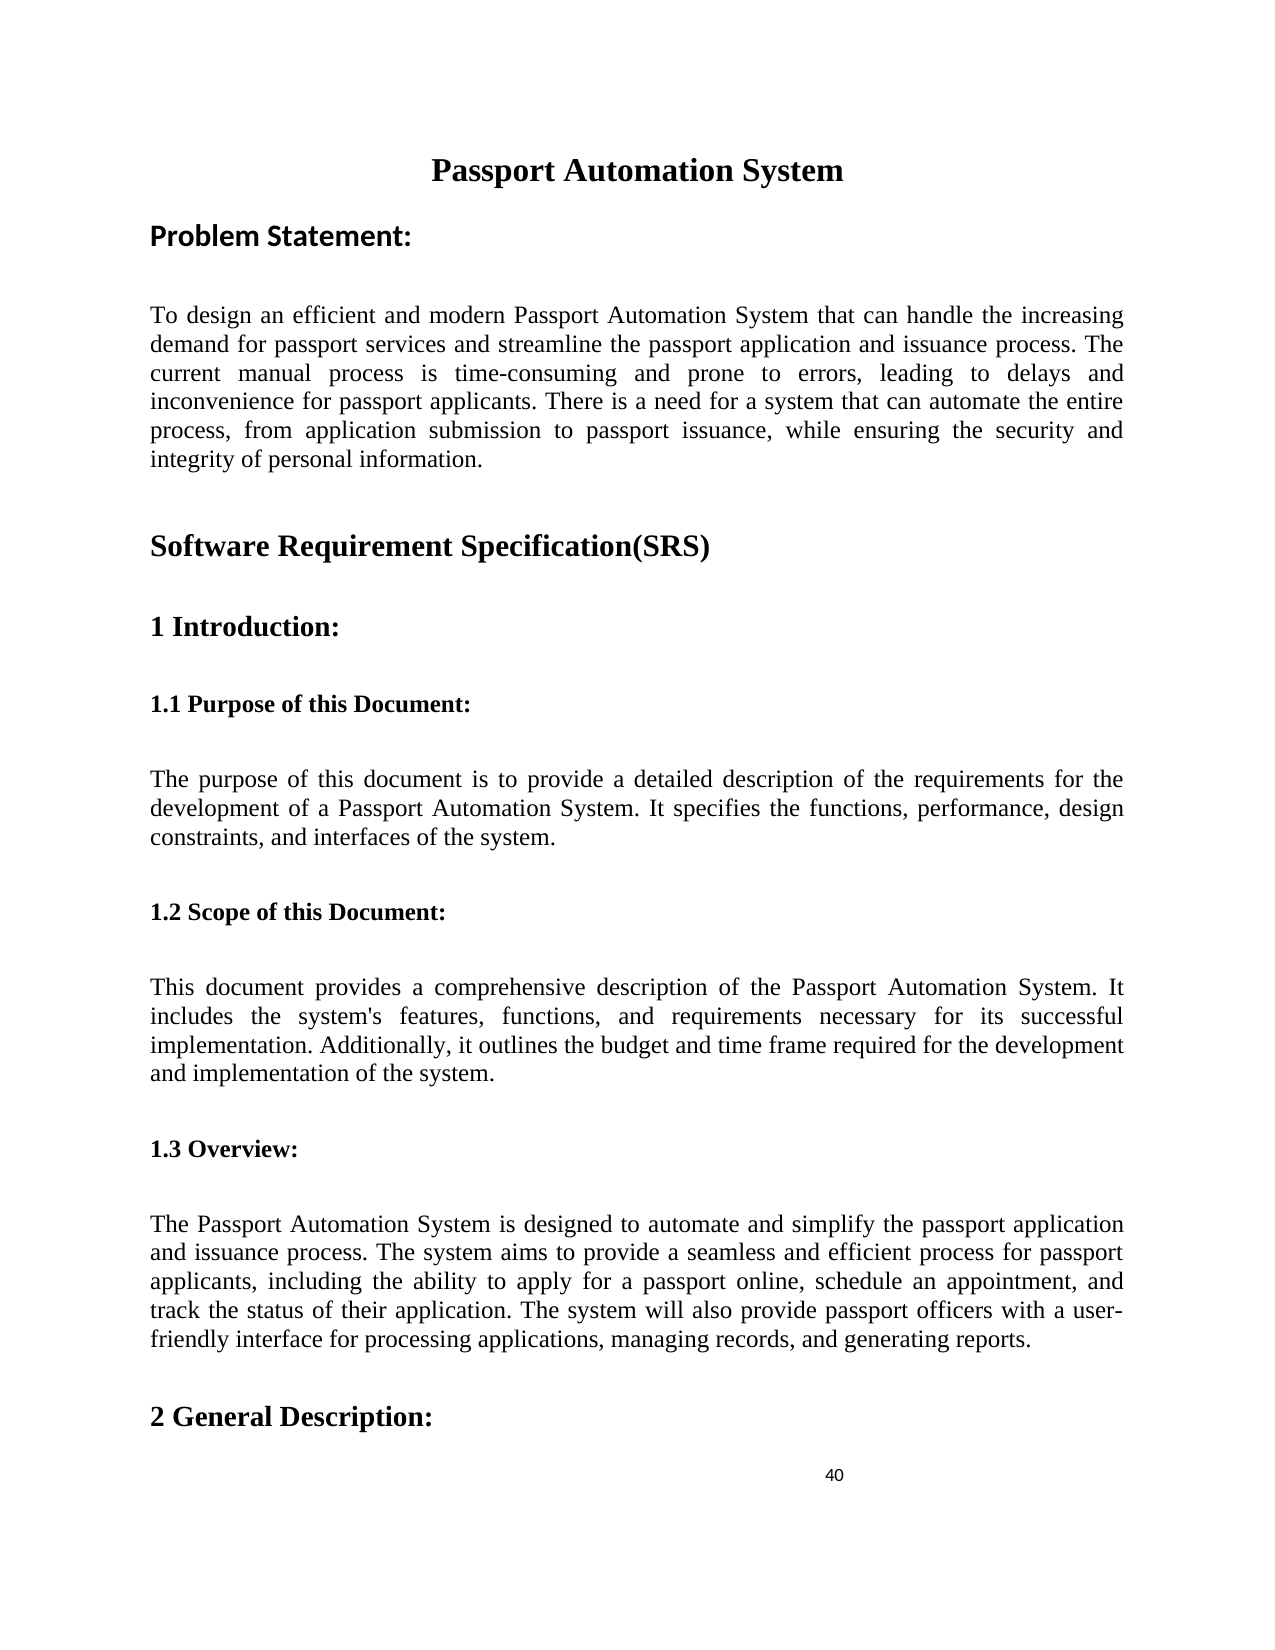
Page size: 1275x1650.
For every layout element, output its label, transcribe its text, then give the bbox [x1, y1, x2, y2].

subtitle Problem Statement: [150, 216, 1125, 254]
text The Passport Automation System is designed to automate and simplify the passport application and issuance process. The system aims to provide a seamless and efficient process for passport applicants, including the ability to apply for a passport online, schedule an appointment, and track the status of their application. The system will also provide passport officers with a user-friendly interface for processing applications, managing records, and generating reports. [150, 1209, 1125, 1352]
text 1 Introduction: [150, 609, 1125, 643]
text The purpose of this document is to provide a detailed description of the requirements for the development of a Passport Automation System. It specifies the functions, performance, design constraints, and interfaces of the system. [150, 764, 1125, 851]
text Software Requirement Specification(SRS) [150, 527, 1125, 563]
text 1.2 Scope of this Document: [150, 897, 1125, 926]
text 1.3 Overview: [150, 1134, 1125, 1162]
text This document provides a comprehensive description of the Passport Automation System. It includes the system's features, functions, and requirements necessary for its successful implementation. Additionally, it outlines the budget and time frame required for the development and implementation of the system. [150, 972, 1125, 1087]
text To design an efficient and modern Passport Automation System that can handle the increasing demand for passport services and streamline the passport application and issuance process. The current manual process is time-consuming and prone to errors, leading to delays and inconvenience for passport applicants. There is a need for a system that can automate the entire process, from application submission to passport issuance, while ensuring the security and integrity of personal information. [150, 300, 1125, 473]
text 1.1 Purpose of this Document: [150, 689, 1125, 718]
text 2 General Description: [150, 1399, 1125, 1432]
text Passport Automation System [150, 150, 1125, 188]
